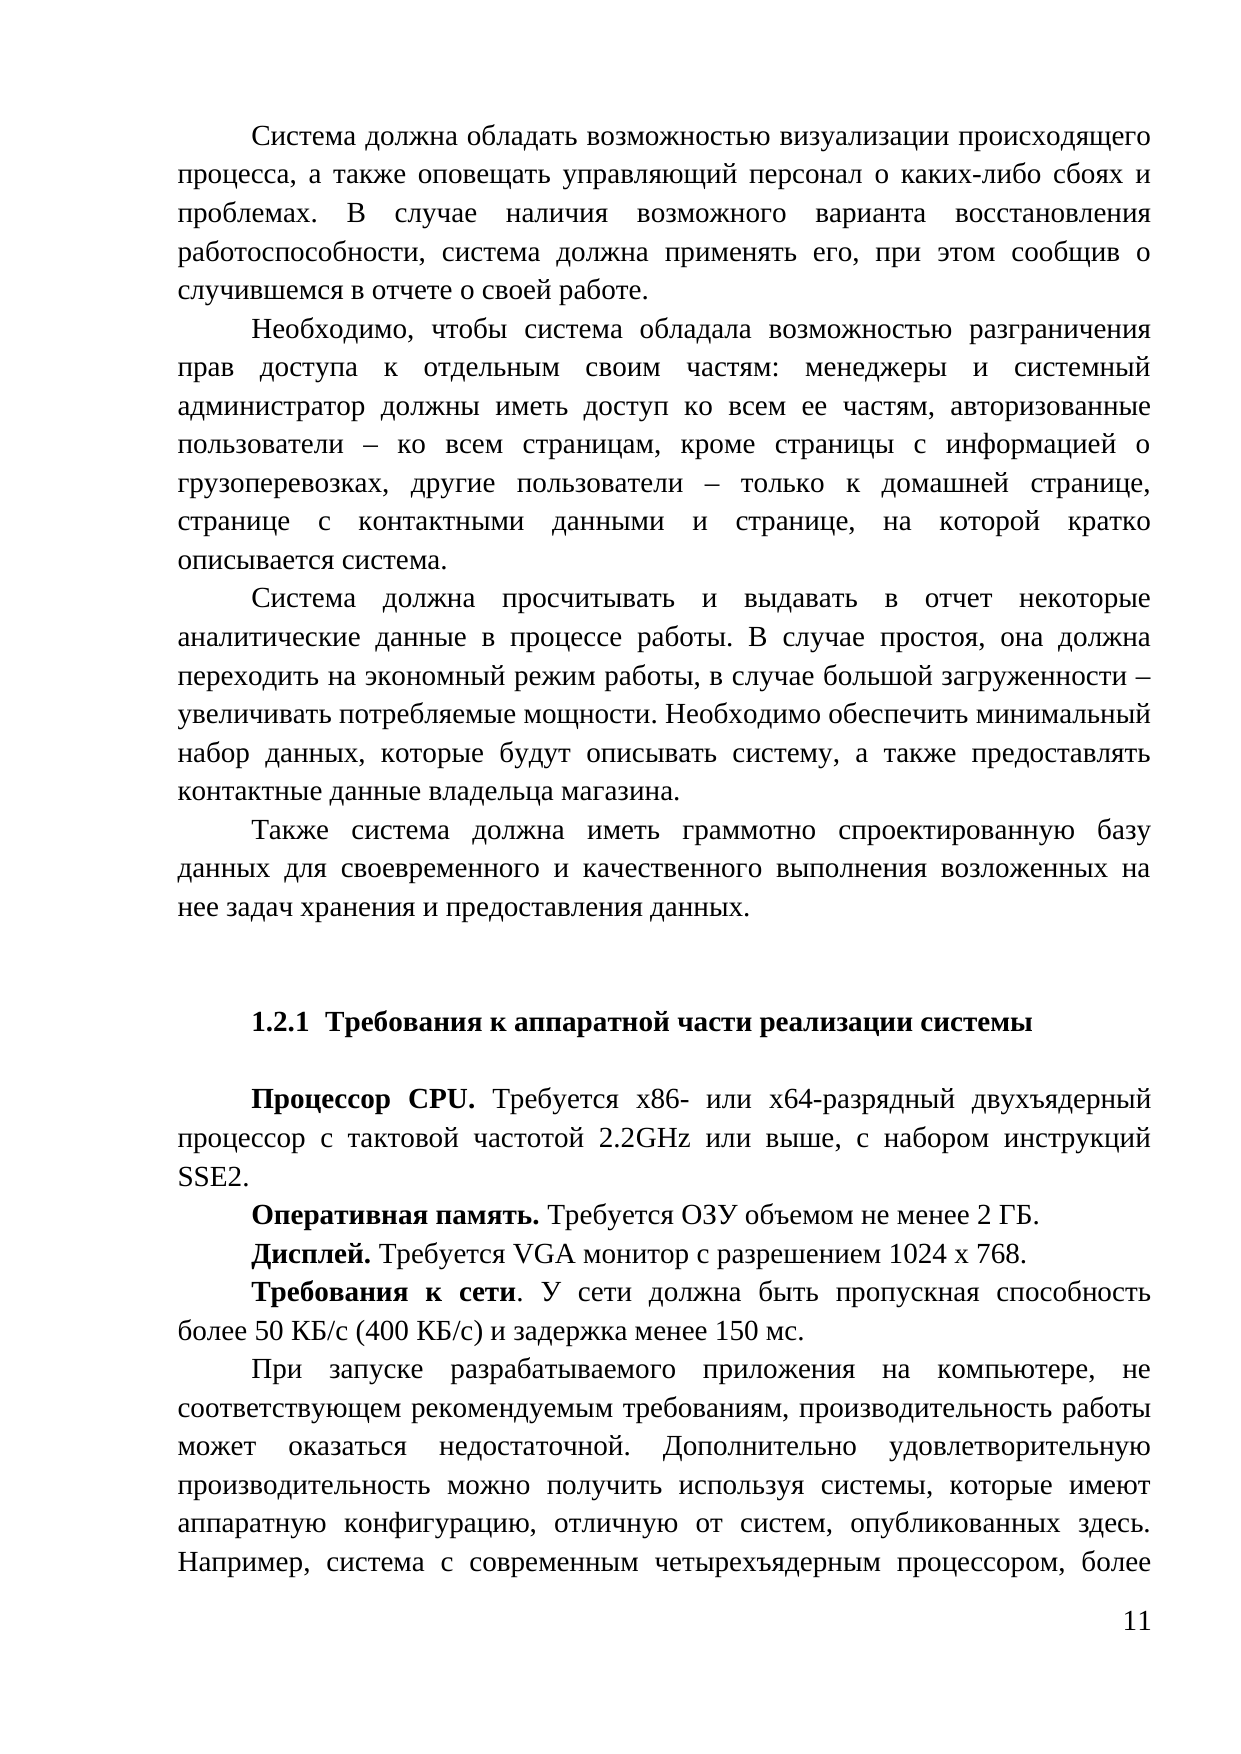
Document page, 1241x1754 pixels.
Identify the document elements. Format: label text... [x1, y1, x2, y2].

text Дисплей. Требуется VGA монитор с разрешением 1024 x 768. [177, 1236, 1152, 1269]
text Требования к сети. У сети должна быть пропускная способность более 50 КБ/с (400 КБ/с) и задержка менее 150 мс. [177, 1274, 1152, 1346]
subtitle 1.2.1 Требования к аппаратной части реализации системы [251, 1004, 1152, 1038]
text Система должна просчитывать и выдавать в отчет некоторые аналитические данные в процессе работы. В случае простоя, она должна переходить на экономный режим работы, в случае большой загруженности – увеличивать потребляемые мощности. Необходимо обеспечить минимальный набор данных, которые будут описывать систему, а также предоставлять контактные данные владельца магазина. [177, 581, 1152, 807]
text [177, 1351, 1152, 1578]
text Система должна обладать возможностью визуализации происходящего процесса, а также оповещать управляющий персонал о каких-либо сбоях и проблемах. В случае наличия возможного варианта восстановления работоспособности, система должна применять его, при этом сообщив о случившемся в отчете о своей работе. [177, 118, 1152, 306]
text Процессор CPU. Требуется x86- или x64-разрядный двухъядерный процессор с тактовой частотой 2.2GHz или выше, с набором инструкций SSE2. [177, 1082, 1152, 1192]
text Оперативная память. Требуется ОЗУ объемом не менее 2 ГБ. [177, 1197, 1152, 1231]
text Необходимо, чтобы система обладала возможностью разграничения прав доступа к отдельным своим частям: менеджеры и системный администратор должны иметь доступ ко всем ее частям, авторизованные пользователи – ко всем страницам, кроме страницы с информацией о грузоперевозках, другие пользователи – только к домашней странице, странице с контактными данными и странице, на которой кратко описывается система. [177, 311, 1152, 576]
text Также система должна иметь граммотно спроектированную базу данных для своевременного и качественного выполнения возложенных на нее задач хранения и предоставления данных. [177, 812, 1152, 922]
